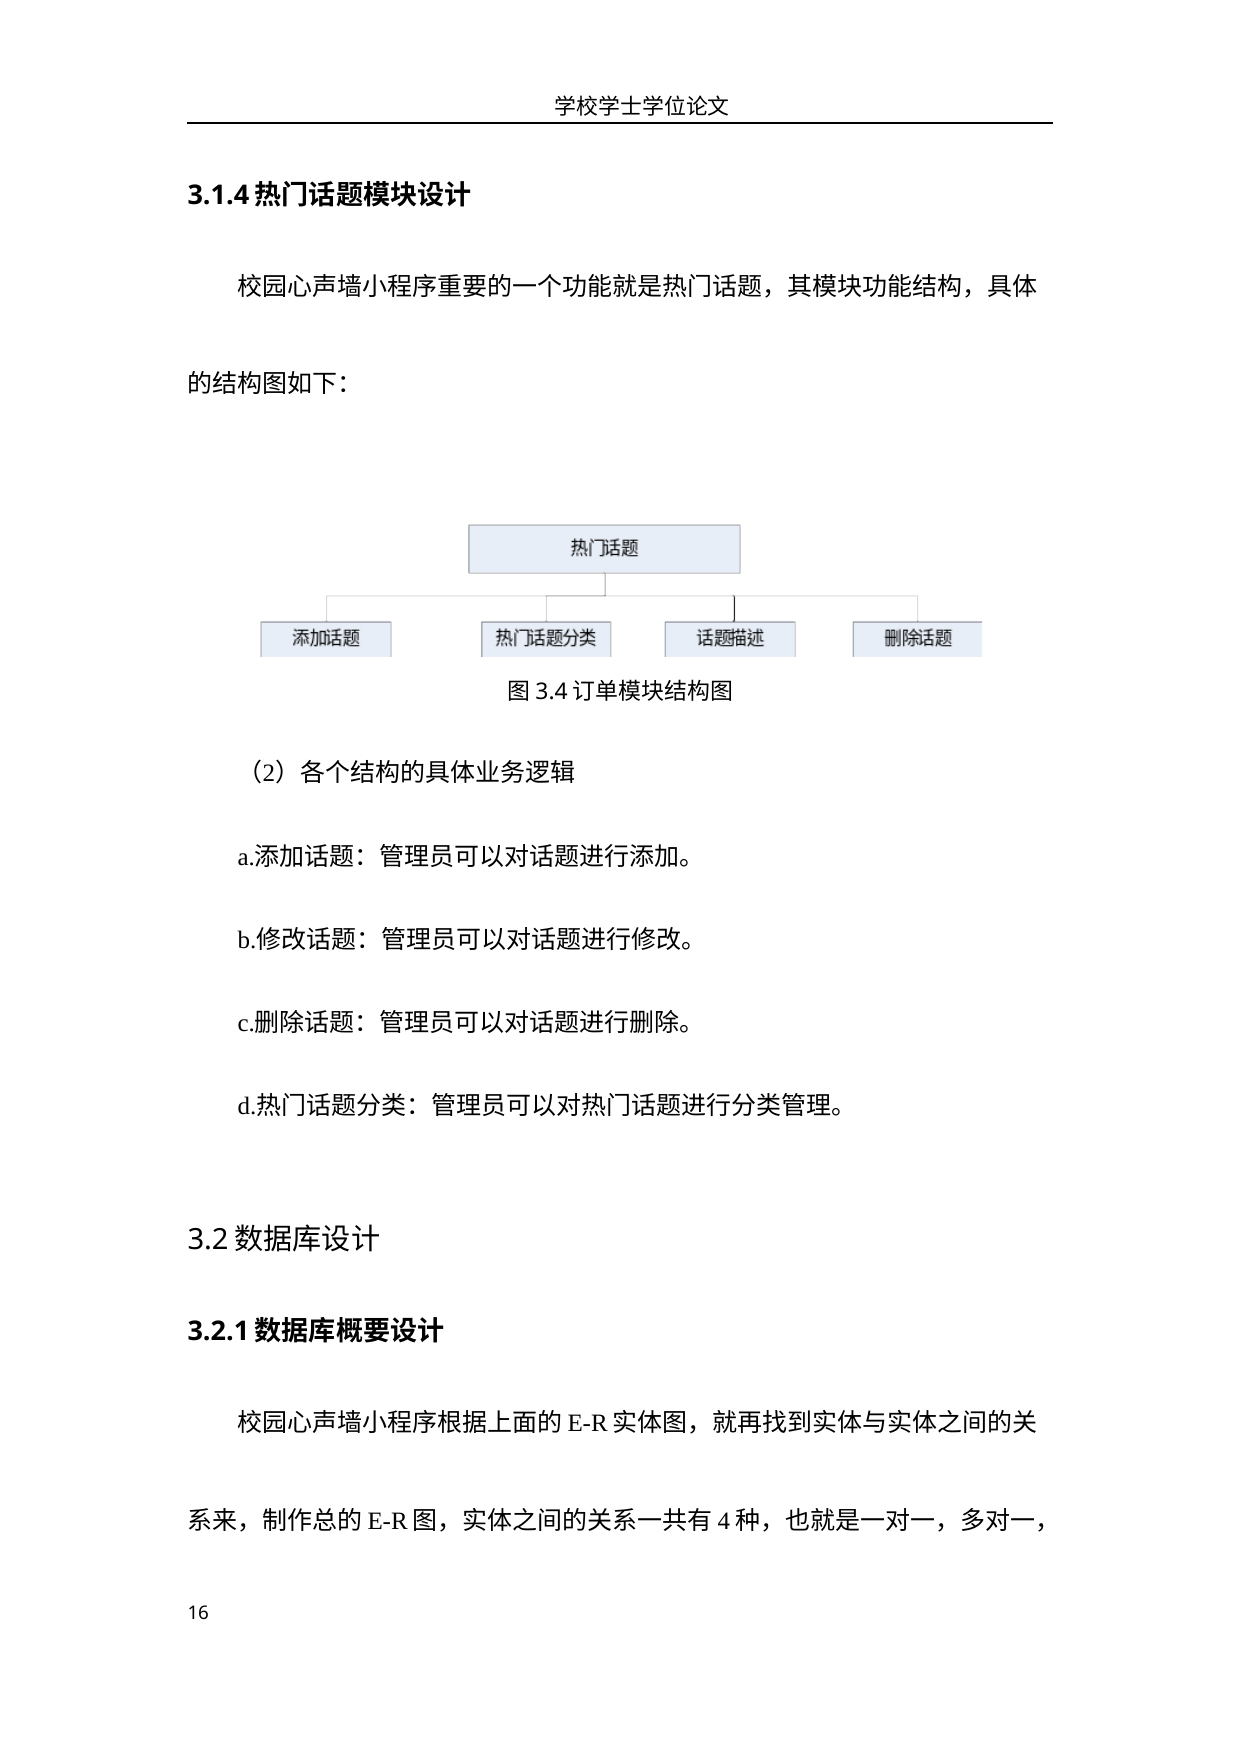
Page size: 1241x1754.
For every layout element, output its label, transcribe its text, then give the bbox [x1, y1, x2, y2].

text （2）各个结构的具体业务逻辑 [187, 738, 1053, 803]
text c.删除话题：管理员可以对话题进行删除。 [187, 988, 1053, 1053]
text d.热门话题分类：管理员可以对热门话题进行分类管理。 [187, 1071, 1053, 1136]
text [187, 1388, 1053, 1551]
text a.添加话题：管理员可以对话题进行添加。 [187, 822, 1053, 887]
subtitle 3.1.4热门话题模块设计 [187, 160, 1053, 225]
subtitle 3.2.1数据库概要设计 [187, 1296, 1053, 1361]
text b.修改话题：管理员可以对话题进行修改。 [187, 905, 1053, 970]
text 图3.4订单模块结构图 [187, 657, 1053, 722]
subtitle 3.2数据库设计 [187, 1204, 1053, 1269]
text 校园心声墙小程序重要的一个功能就是热门话题，其模块功能结构，具体的结构图如下： [187, 252, 1053, 414]
